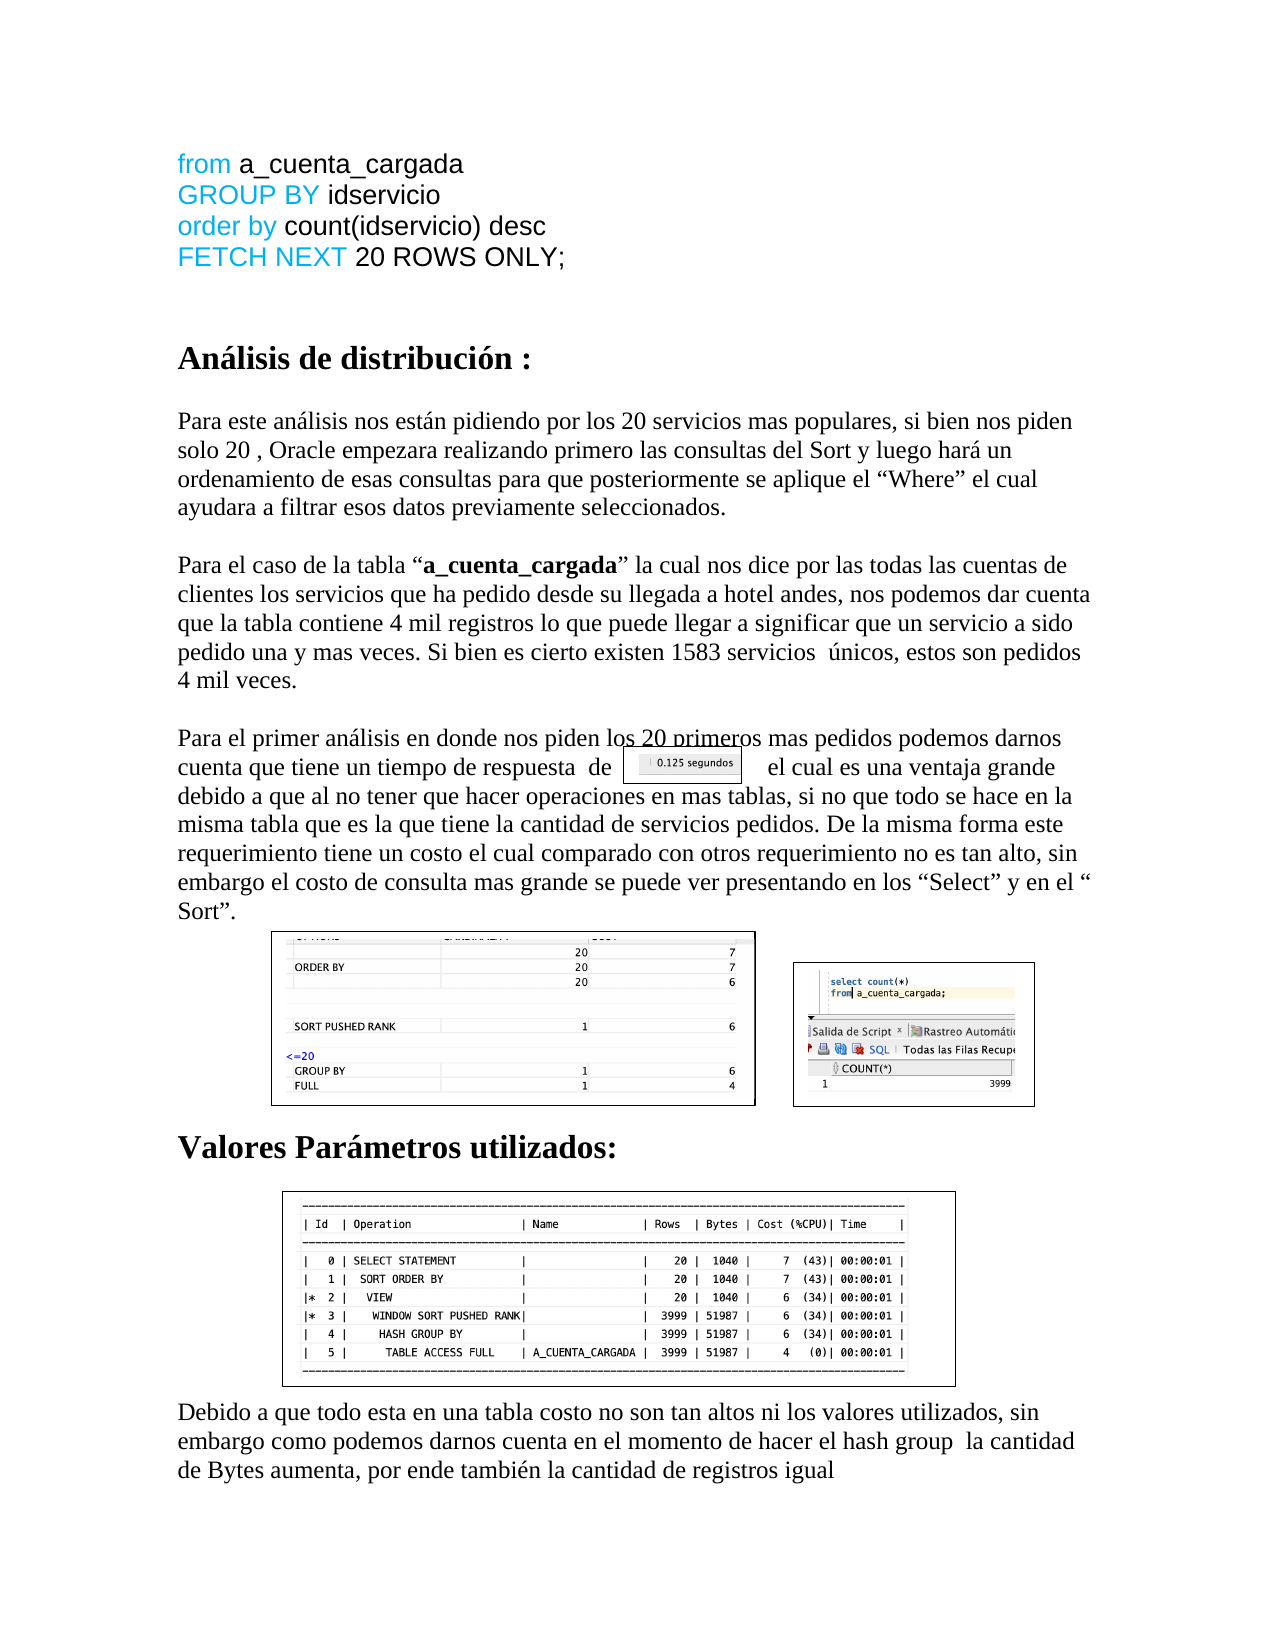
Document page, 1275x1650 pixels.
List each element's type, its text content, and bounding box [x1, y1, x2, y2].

picture [808, 970, 1016, 1099]
text Para el caso de la tabla “a_cuenta_cargada” la cual nos dice por las todas las cuentas de clientes los servicios que ha pedido desde su llegada a hotel andes, nos podemos dar cuenta que la tabla contiene 4 mil registros lo que puede llegar a significar que un servicio a sido pedido una y mas veces. Si bien es cierto existen 1583 servicios únicos, estos son pedidos 4 mil veces. [177, 550, 1098, 694]
text Valores Parámetros utilizados: [177, 1127, 1098, 1166]
text from a_cuenta_cargada [177, 148, 1098, 179]
text GROUP BY idservicio [177, 179, 1098, 210]
text Análisis de distribución : [177, 339, 1098, 377]
picture [286, 939, 755, 1099]
text FETCH NEXT 20 ROWS ONLY; [177, 241, 1098, 273]
text Para el primer análisis en donde nos piden los 20 primeros mas pedidos podemos darnos cuenta que tiene un tiempo de respuesta de el cual es una ventaja grande debido a que al no tener que hacer operaciones en mas tablas, si no que todo se hace en la misma tabla que es la que tiene la cantidad de servicios pedidos. De la misma forma este requerimiento tiene un costo el cual comparado con otros requerimiento no es tan alto, sin embargo el costo de consulta mas grande se puede ver presentando en los “Select” y en el “ Sort”. [177, 723, 1098, 924]
text Para este análisis nos están pidiendo por los 20 servicios mas populares, si bien nos piden solo 20 , Oracle empezara realizando primero las consultas del Sort y luego hará un ordenamiento de esas consultas para que posteriormente se aplique el “Where” el cual ayudara a filtrar esos datos previamente seleccionados. [177, 406, 1098, 521]
picture [638, 754, 741, 775]
picture [297, 1198, 910, 1378]
text Debido a que todo esta en una tabla costo no son tan altos ni los valores utilizados, sin embargo como podemos darnos cuenta en el momento de hacer el hash group la cantidad de Bytes aumenta, por ende también la cantidad de registros igual [177, 1397, 1098, 1484]
text order by count(idservicio) desc [177, 210, 1098, 241]
